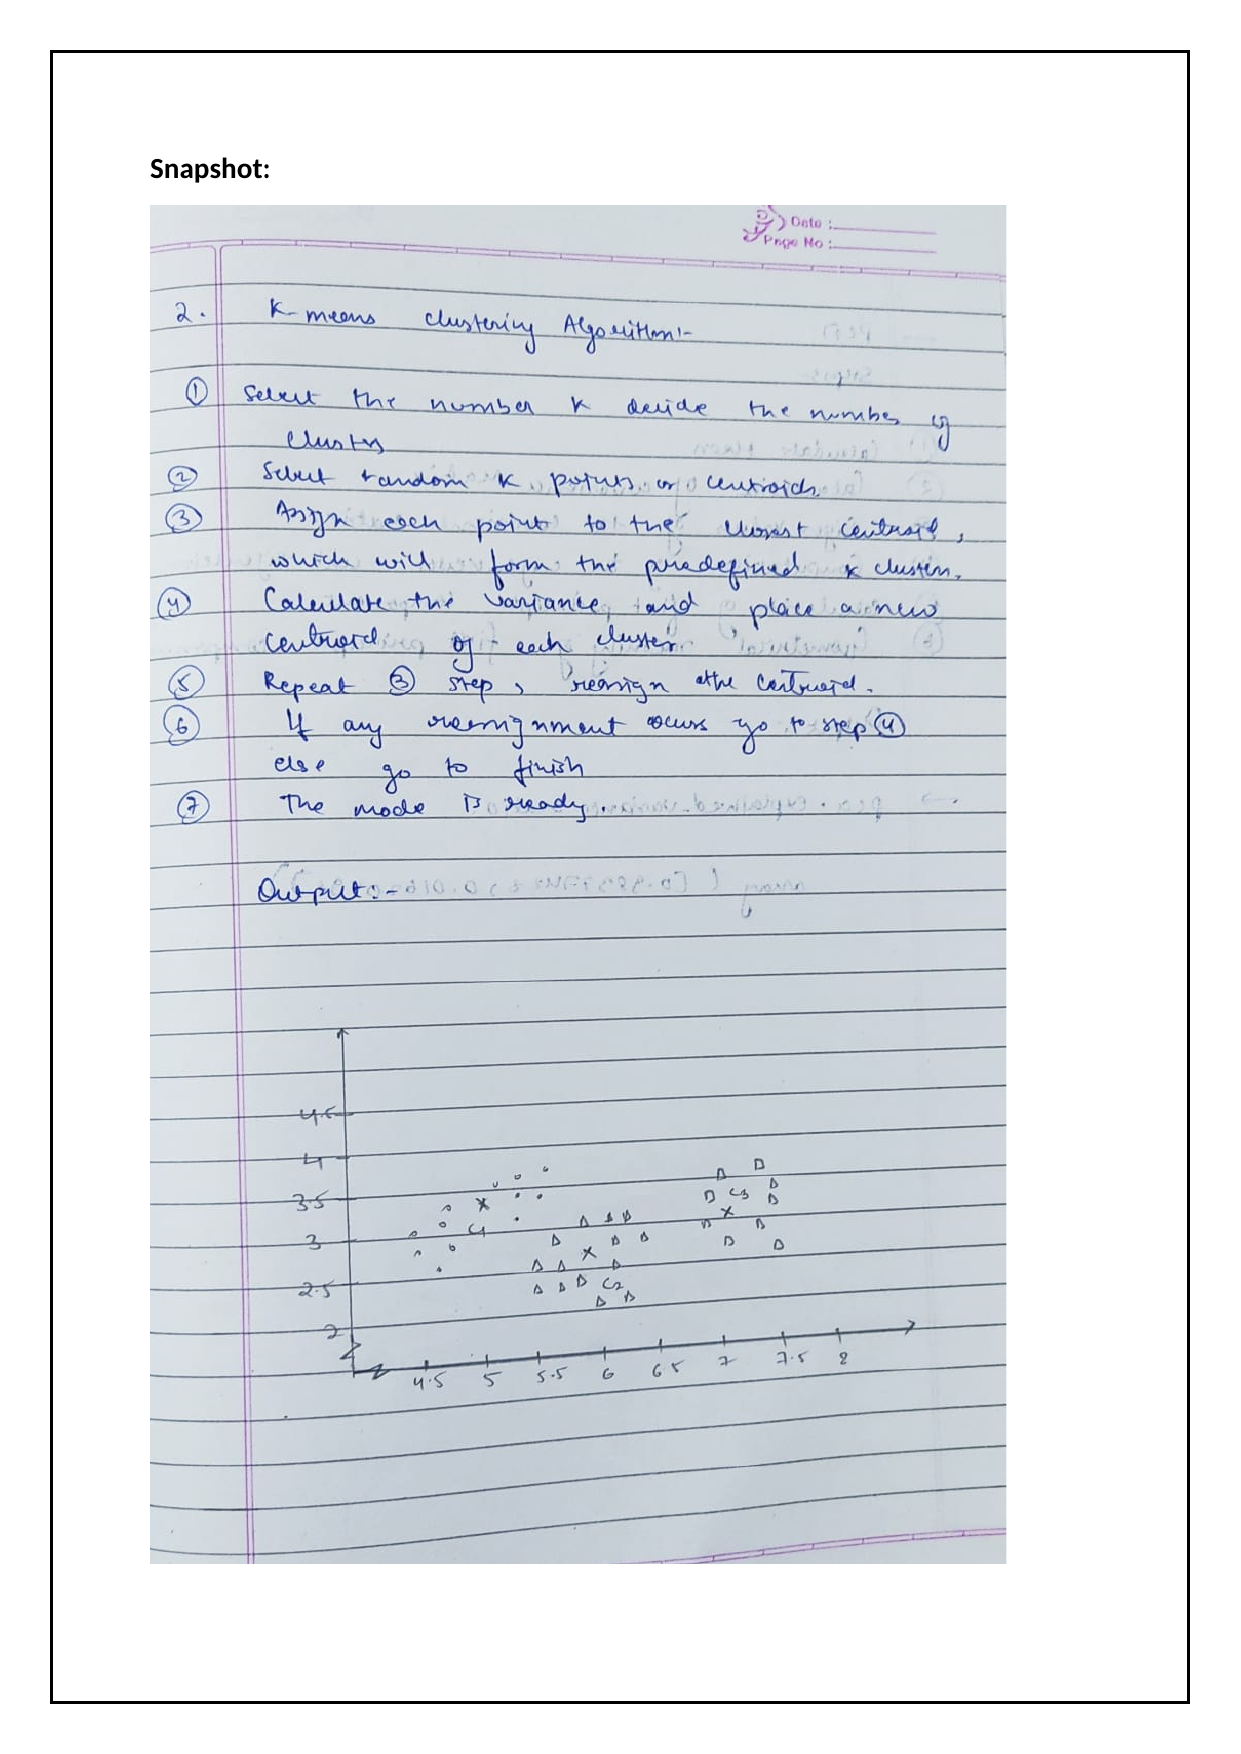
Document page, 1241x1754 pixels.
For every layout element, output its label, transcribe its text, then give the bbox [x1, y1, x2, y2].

text Snapshot: [150, 150, 1090, 186]
picture [150, 205, 1007, 1564]
